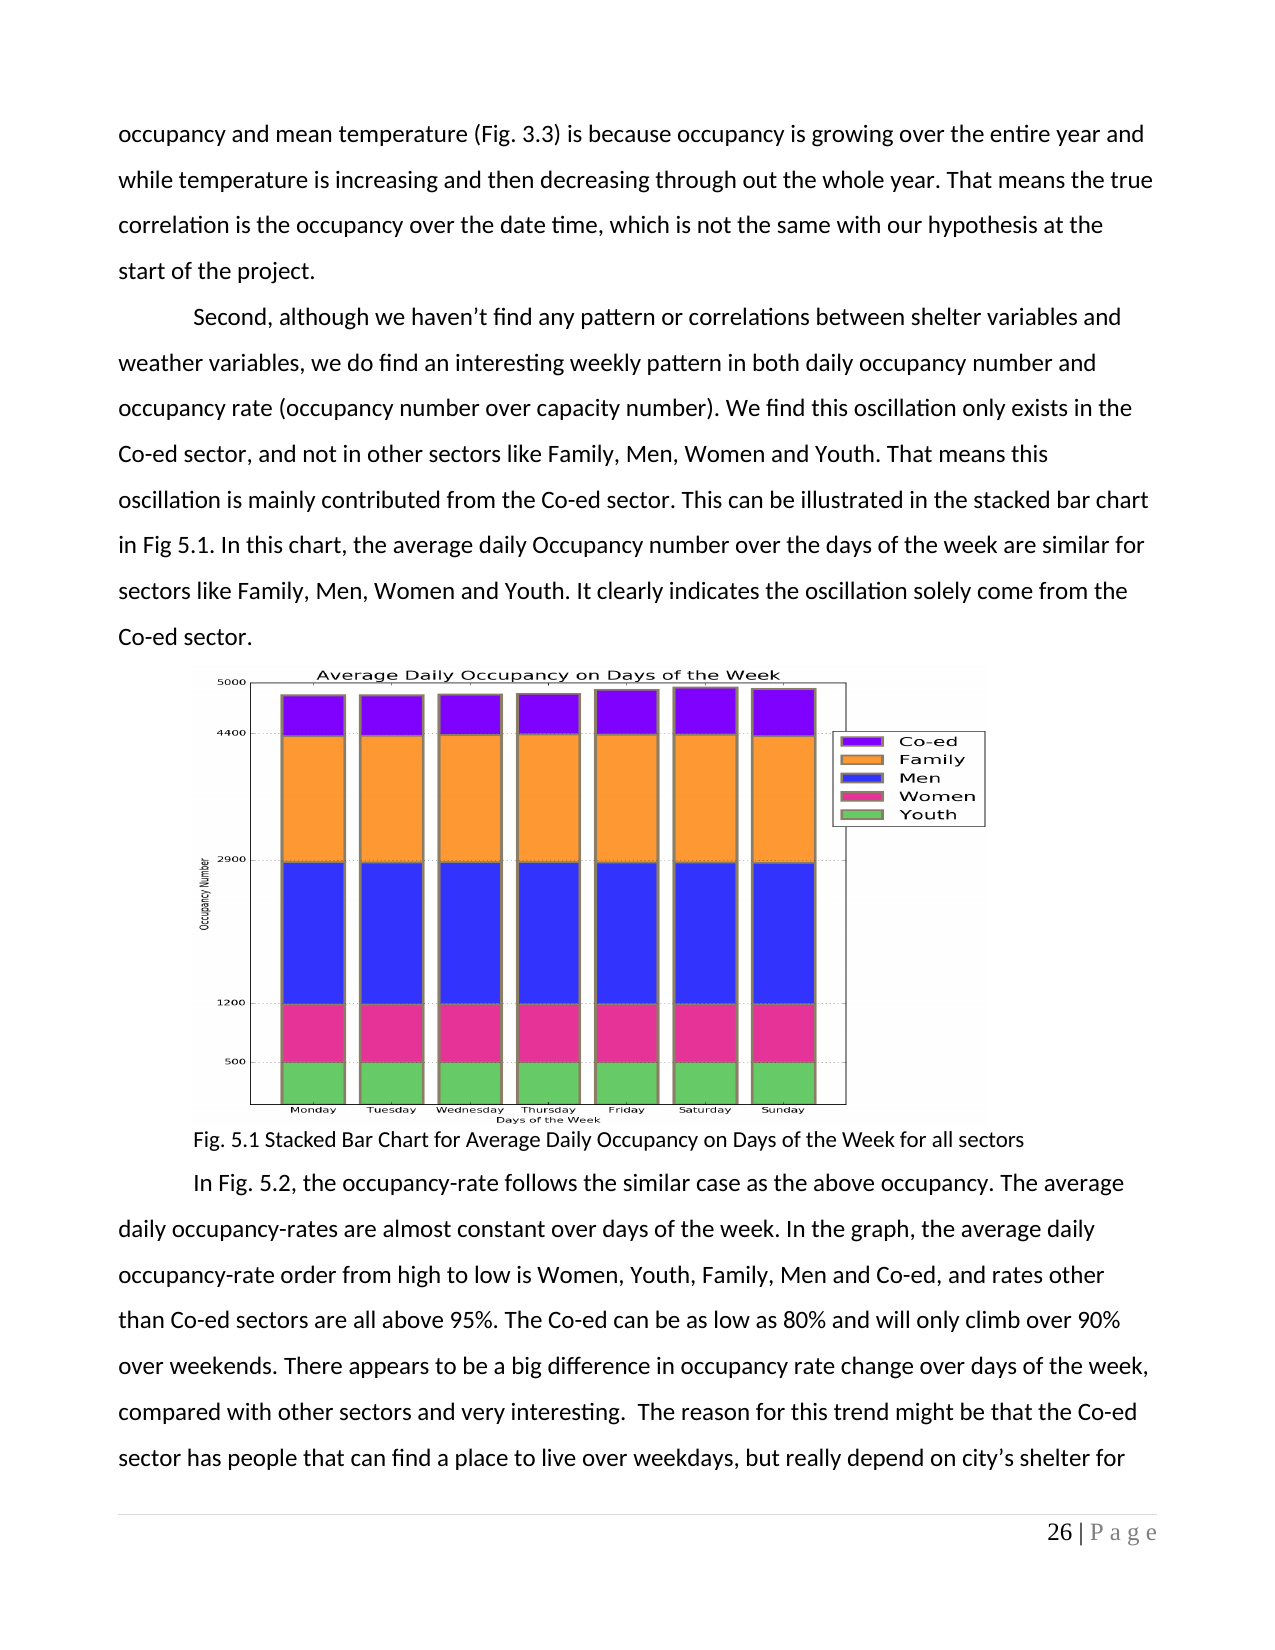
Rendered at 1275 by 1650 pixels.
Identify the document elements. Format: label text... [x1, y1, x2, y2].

text Fig. 5.1 Stacked Bar Chart for Average Daily Occupancy on Days of the Week for all sectors [118, 1125, 1157, 1153]
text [118, 118, 1157, 286]
picture [193, 666, 988, 1126]
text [118, 1167, 1157, 1472]
text Second, although we haven’t find any pattern or correlations between shelter variables and weather variables, we do find an interesting weekly pattern in both daily occupancy number and occupancy rate (occupancy number over capacity number). We find this oscillation only exists in the Co-ed sector, and not in other sectors like Family, Men, Women and Youth. That means this oscillation is mainly contributed from the Co-ed sector. This can be illustrated in the stacked bar chart in Fig 5.1. In this chart, the average daily Occupancy number over the days of the week are similar for sectors like Family, Men, Women and Youth. It clearly indicates the oscillation solely come from the Co-ed sector. [118, 301, 1157, 652]
